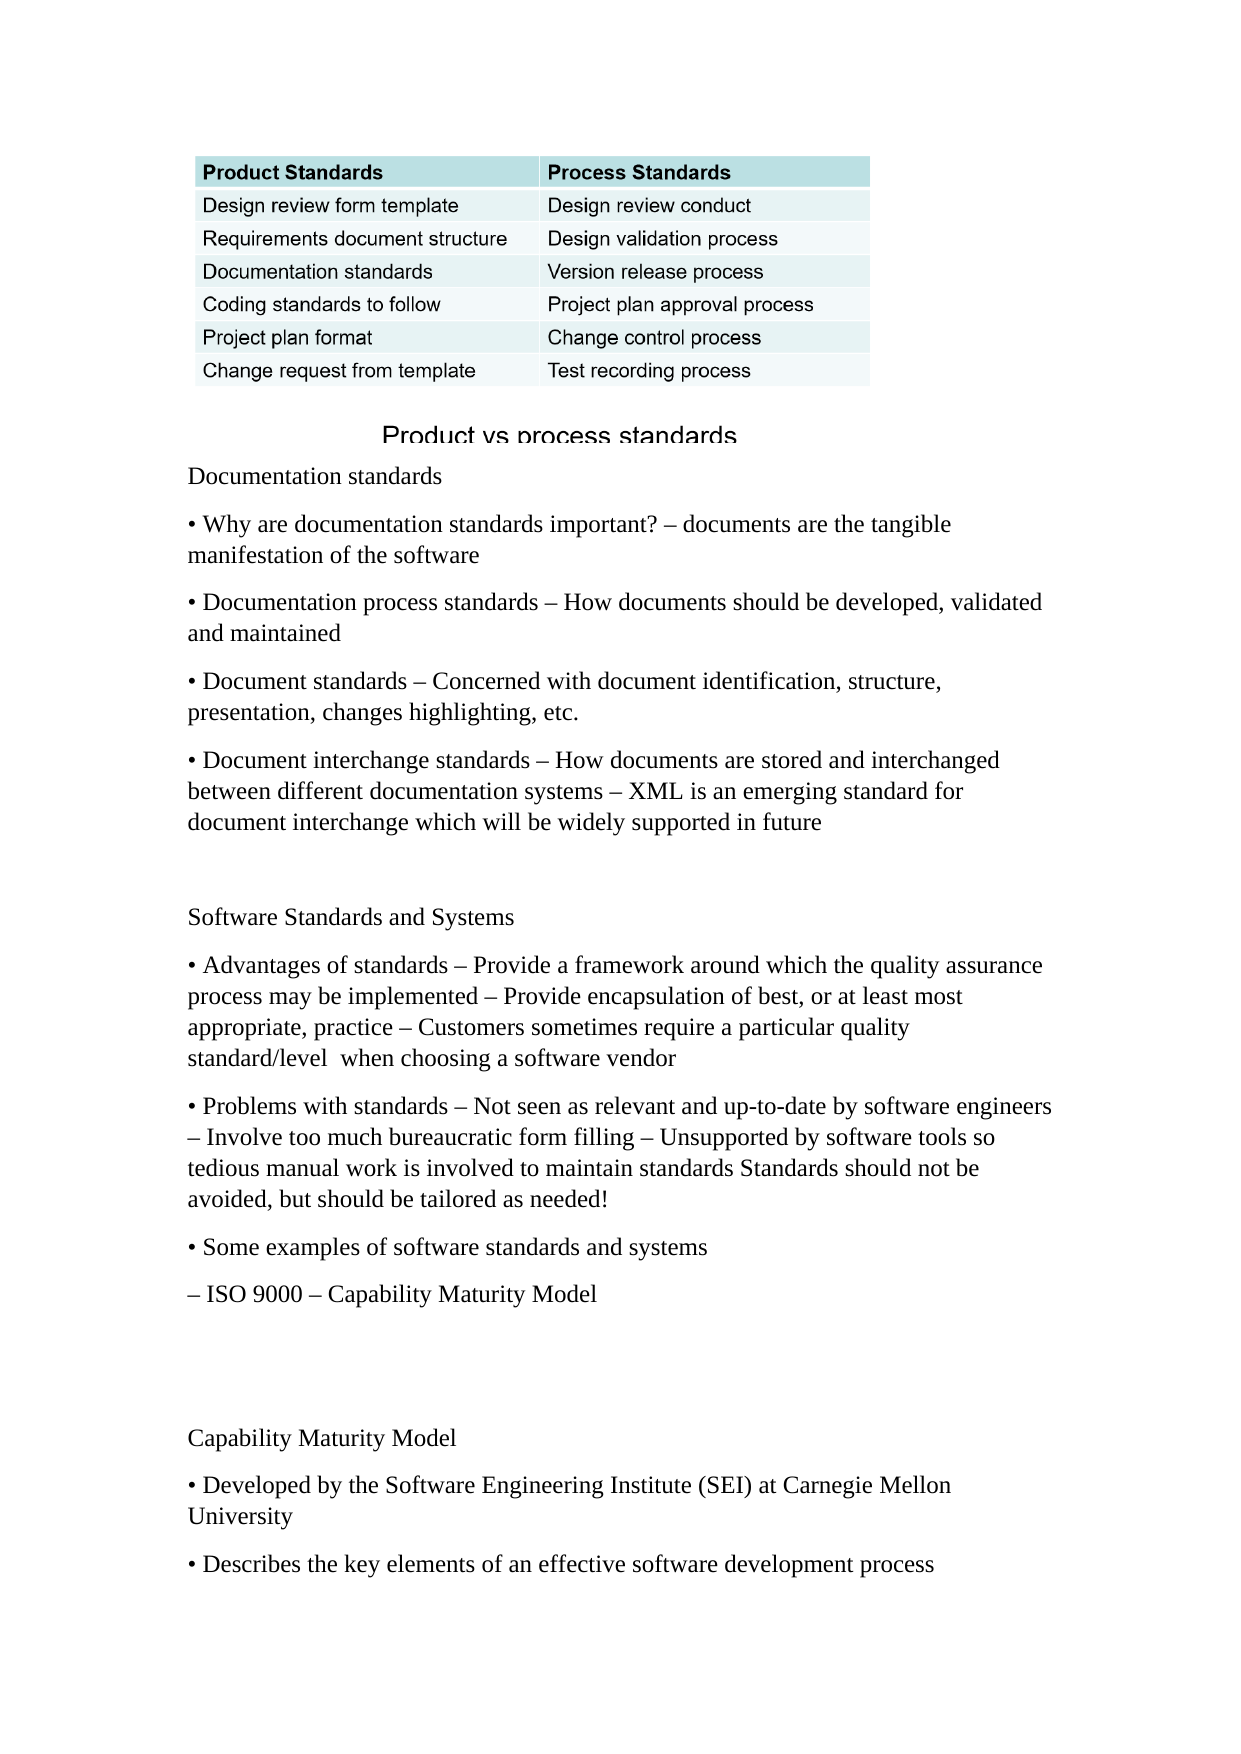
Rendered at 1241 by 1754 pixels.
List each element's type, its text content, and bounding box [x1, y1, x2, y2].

text Documentation standards [187, 461, 1053, 490]
text • Advantages of standards – Provide a framework around which the quality assurance process may be implemented – Provide encapsulation of best, or at least most appropriate, practice – Customers sometimes require a particular quality standard/level when choosing a software vendor [187, 950, 1053, 1072]
text – ISO 9000 – Capability Maturity Model [187, 1279, 1053, 1308]
text • Document standards – Concerned with document identification, structure, presentation, changes highlighting, etc. [187, 666, 1053, 726]
text • Documentation process standards – How documents should be developed, validated and maintained [187, 587, 1053, 647]
text Capability Maturity Model [187, 1423, 1053, 1451]
text • Describes the key elements of an effective software development process [187, 1549, 1053, 1578]
text • Problems with standards – Not seen as relevant and up-to-date by software engineers – Involve too much bureaucratic form filling – Unsupported by software tools so tedious manual work is involved to maintain standards Standards should not be avoided, but should be tailored as needed! [187, 1091, 1053, 1213]
text Software Standards and Systems [187, 902, 1053, 931]
text • Document interchange standards – How documents are stored and interchanged between different documentation systems – XML is an emerging standard for document interchange which will be widely supported in future [187, 745, 1053, 836]
text • Why are documentation standards important? – documents are the tangible manifestation of the software [187, 509, 1053, 568]
picture [187, 150, 871, 443]
text • Developed by the Software Engineering Institute (SEI) at Carnegie Mellon University [187, 1470, 1053, 1530]
text • Some examples of software standards and systems [187, 1232, 1053, 1261]
